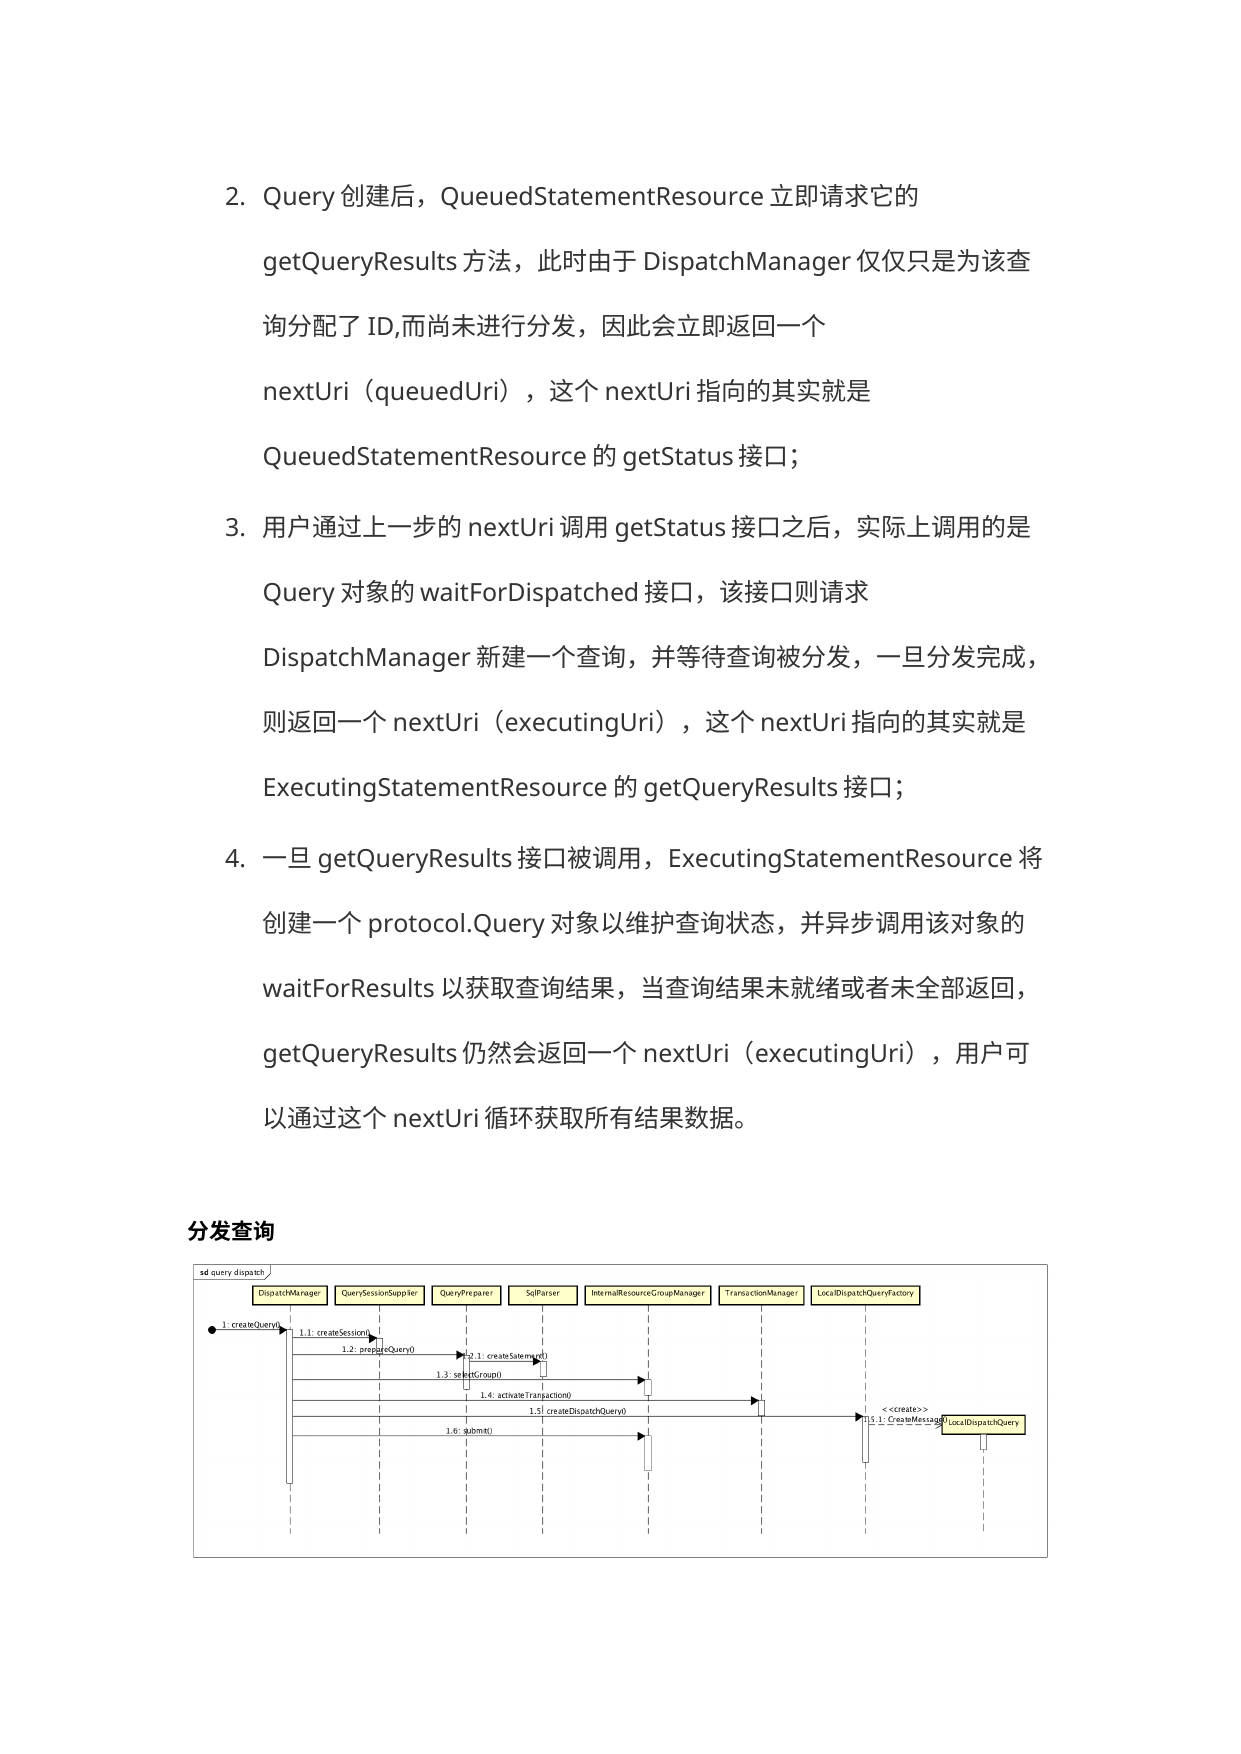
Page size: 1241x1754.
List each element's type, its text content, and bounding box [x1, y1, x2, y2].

picture [187, 1258, 1053, 1563]
list 一旦getQueryResults接口被调用，ExecutingStatementResource将创建一个protocol.Query对象以维护查询状态，并异步调用该对象的waitForResults以获取查询结果，当查询结果未就绪或者未全部返回，getQueryResults仍然会返回一个nextUri（executingUri），用户可以通过这个nextUri循环获取所有结果数据。 [225, 824, 1053, 1149]
subtitle 分发查询 [187, 1213, 1053, 1246]
list Query创建后，QueuedStatementResource立即请求它的getQueryResults方法，此时由于DispatchManager仅仅只是为该查询分配了ID,而尚未进行分发，因此会立即返回一个nextUri（queuedUri），这个nextUri指向的其实就是QueuedStatementResource的getStatus接口； [225, 162, 1053, 487]
list 用户通过上一步的nextUri调用getStatus接口之后，实际上调用的是Query对象的waitForDispatched接口，该接口则请求DispatchManager新建一个查询，并等待查询被分发，一旦分发完成，则返回一个nextUri（executingUri），这个nextUri指向的其实就是ExecutingStatementResource的getQueryResults接口； [225, 493, 1053, 818]
